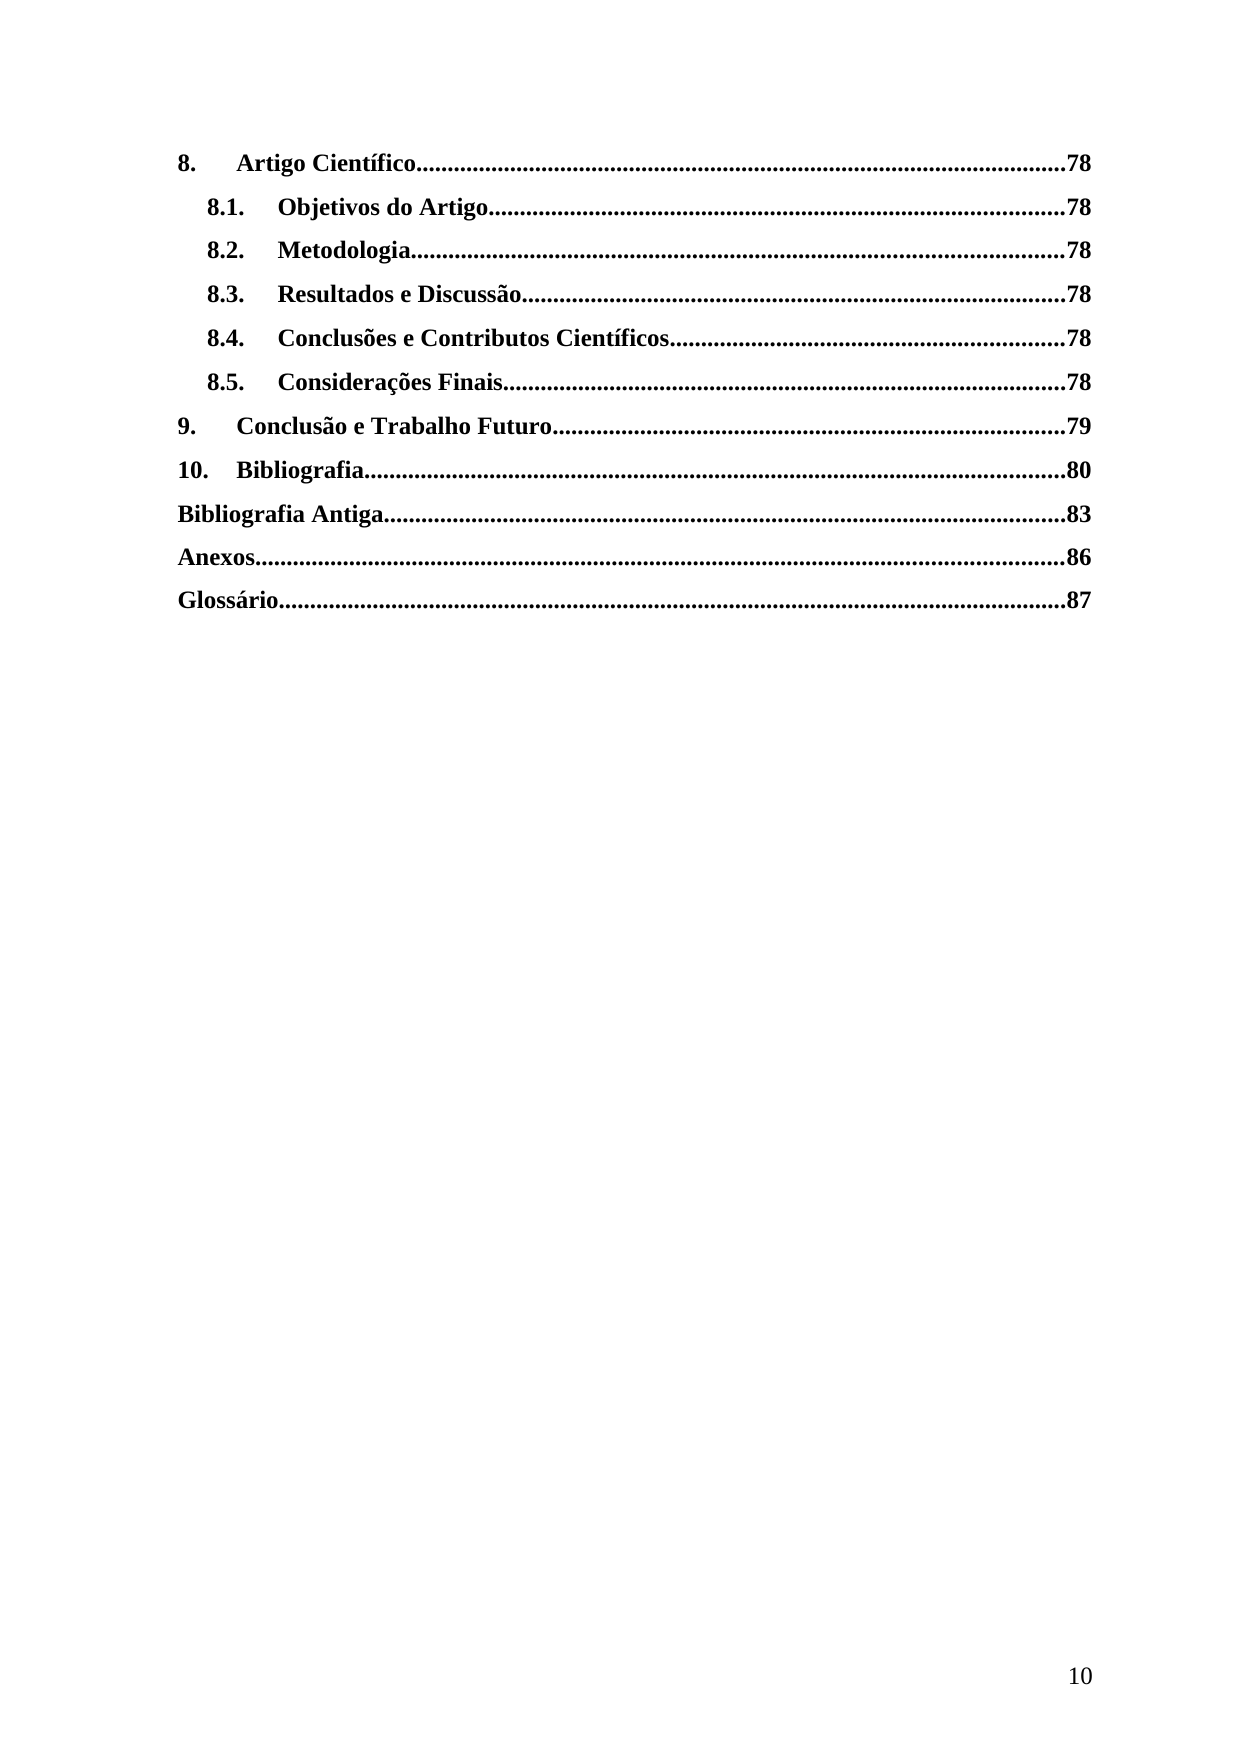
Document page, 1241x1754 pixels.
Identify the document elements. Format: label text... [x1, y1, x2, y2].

text 10. Bibliografia 80 [177, 455, 1092, 484]
text 8.5. Considerações Finais 78 [207, 367, 1092, 396]
text 8.2. Metodologia 78 [207, 236, 1092, 264]
text 8. Artigo Científico 78 [177, 148, 1092, 176]
text Glossário 87 [177, 586, 1092, 614]
text Bibliografia Antiga 83 [177, 499, 1092, 528]
text 8.1. Objetivos do Artigo 78 [207, 192, 1092, 220]
text 8.3. Resultados e Discussão 78 [207, 279, 1092, 308]
text 8.4. Conclusões e Contributos Científicos 78 [207, 323, 1092, 352]
text 9. Conclusão e Trabalho Futuro 79 [177, 411, 1092, 440]
text Anexos 86 [177, 542, 1092, 571]
